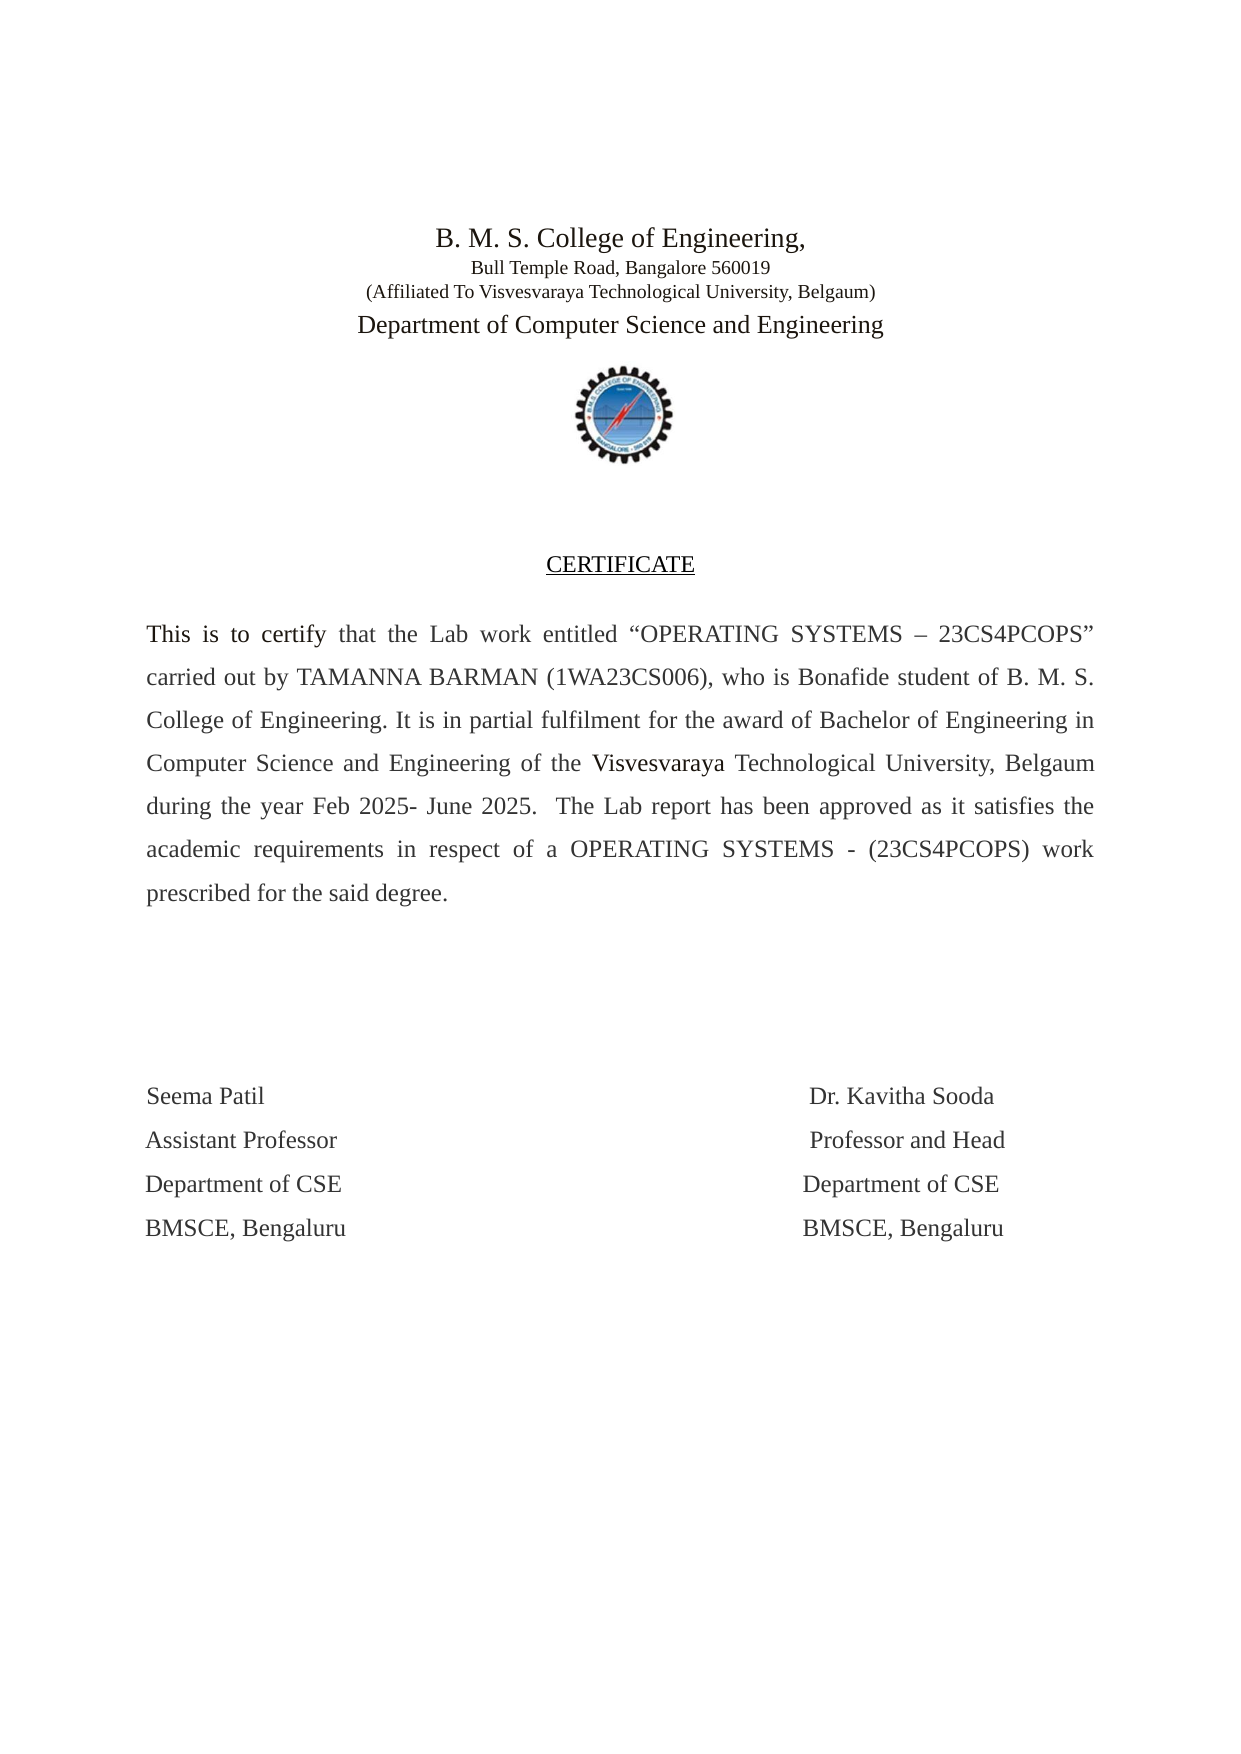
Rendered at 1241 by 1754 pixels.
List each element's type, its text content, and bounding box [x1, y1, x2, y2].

text (Affiliated To Visvesvaraya Technological University, Belgaum) [146, 281, 1095, 303]
text Assistant Professor Professor and Head [145, 1125, 1100, 1154]
text This is to certify that the Lab work entitled “OPERATING SYSTEMS – 23CS4PCOPS” carried out by TAMANNA BARMAN (1WA23CS006), who is Bonafide student of B. M. S. College of Engineering. It is in partial fulfilment for the award of Bachelor of Engineering in Computer Science and Engineering of the Visvesvaraya Technological University, Belgaum during the year Feb 2025- June 2025. The Lab report has been approved as it satisfies the academic requirements in respect of a OPERATING SYSTEMS - (23CS4PCOPS) work prescribed for the said degree. [146, 619, 1095, 906]
text CERTIFICATE [146, 550, 1095, 577]
text Department of Computer Science and Engineering [146, 309, 1095, 339]
text B. M. S. College of Engineering, [146, 221, 1095, 253]
picture [570, 361, 677, 468]
text Bull Temple Road, Bangalore 560019 [146, 256, 1095, 279]
text Department of CSE Department of CSE [145, 1169, 1100, 1198]
text Seema Patil Dr. Kavitha Sooda [146, 1081, 1100, 1110]
text BMSCE, Bengaluru BMSCE, Bengaluru [145, 1213, 1100, 1242]
